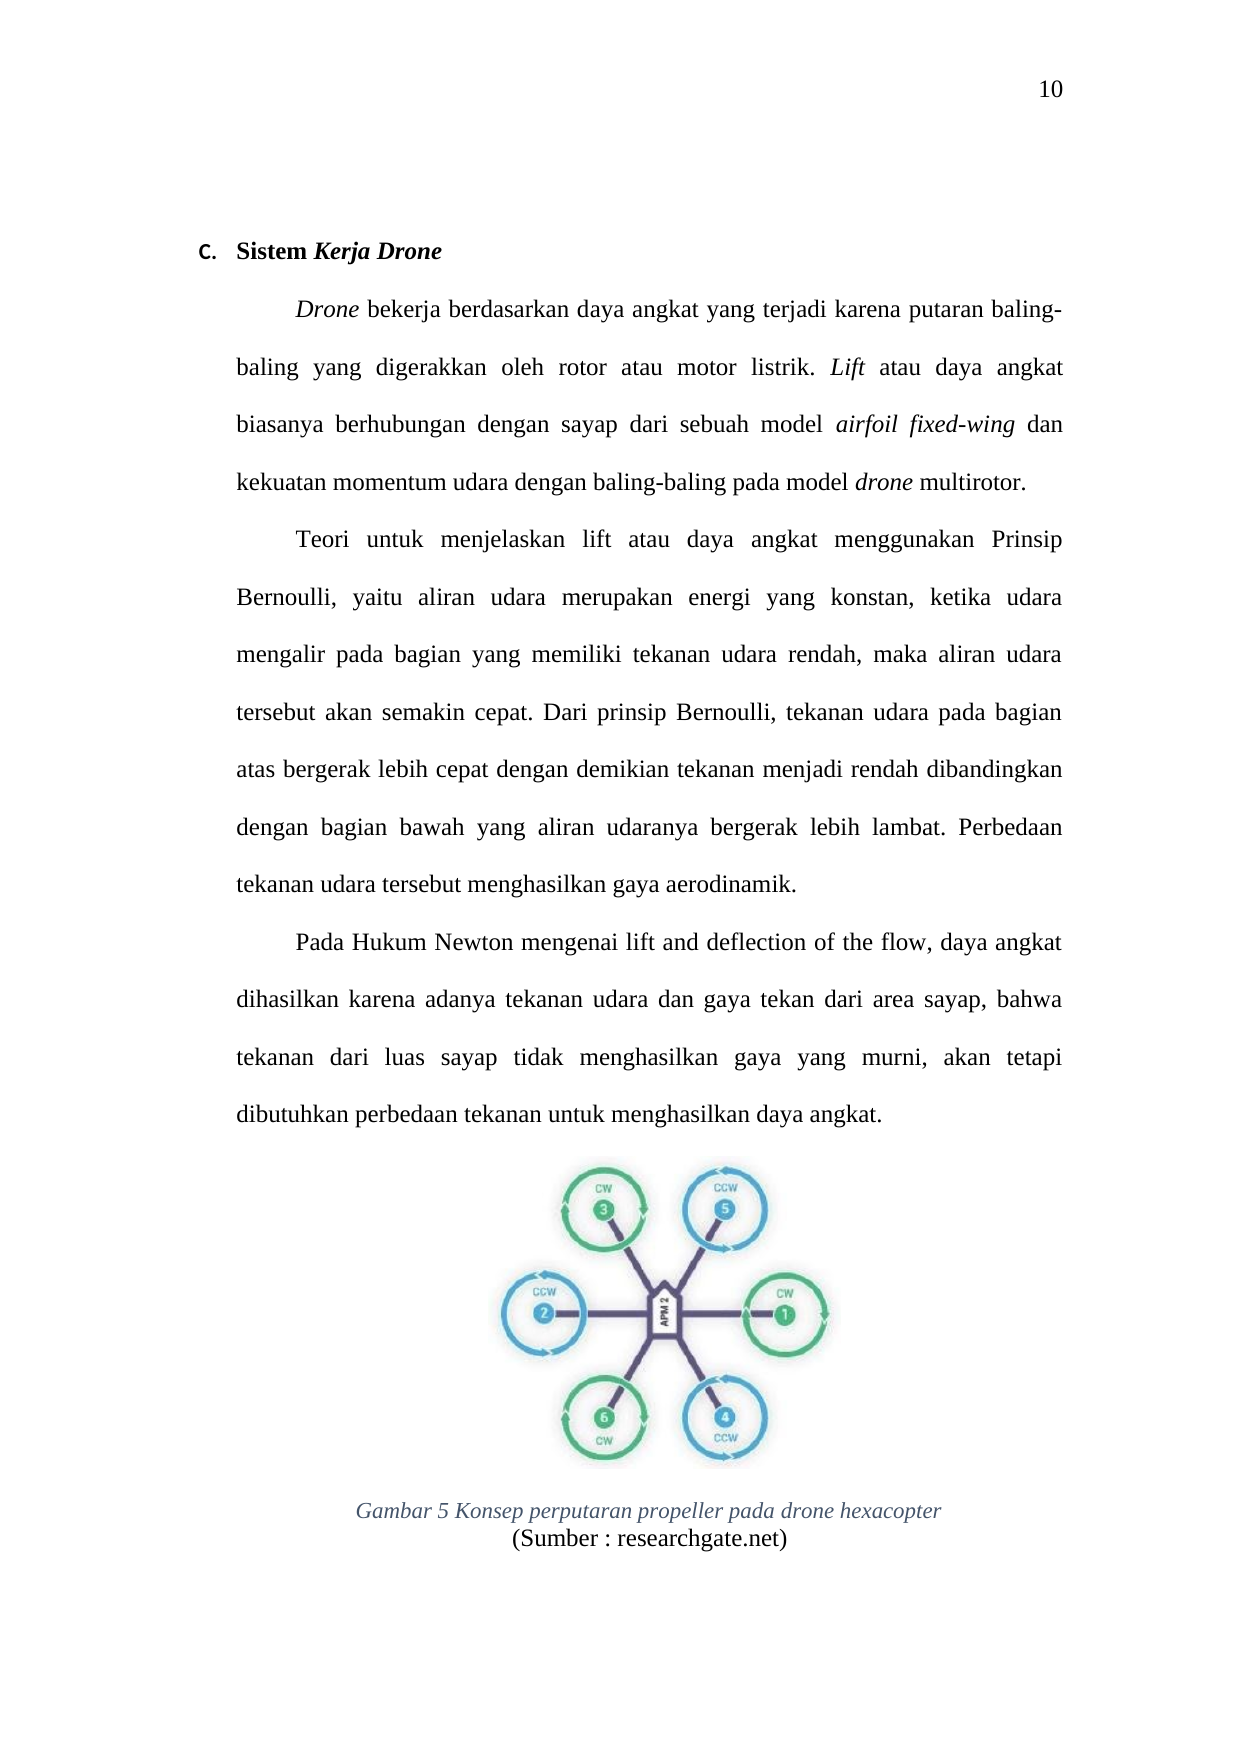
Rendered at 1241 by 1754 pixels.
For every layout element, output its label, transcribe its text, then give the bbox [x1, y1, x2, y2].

text Drone bekerja berdasarkan daya angkat yang terjadi karena putaran baling-baling yang digerakkan oleh rotor atau motor listrik. Lift atau daya angkat biasanya berhubungan dengan sayap dari sebuah model airfoil fixed-wing dan kekuatan momentum udara dengan baling-baling pada model drone multirotor. [236, 294, 1063, 496]
list Sistem Kerja Drone [199, 236, 1063, 265]
picture [488, 1156, 841, 1469]
text (Sumber : researchgate.net) [236, 1523, 1063, 1552]
text Teori untuk menjelaskan lift atau daya angkat menggunakan Prinsip Bernoulli, yaitu aliran udara merupakan energi yang konstan, ketika udara mengalir pada bagian yang memiliki tekanan udara rendah, maka aliran udara tersebut akan semakin cepat. Dari prinsip Bernoulli, tekanan udara pada bagian atas bergerak lebih cepat dengan demikian tekanan menjadi rendah dibandingkan dengan bagian bawah yang aliran udaranya bergerak lebih lambat. Perbedaan tekanan udara tersebut menghasilkan gaya aerodinamik. [236, 524, 1063, 898]
text Gambar 5 Konsep perputaran propeller pada drone hexacopter [236, 1497, 1063, 1523]
text Pada Hukum Newton mengenai lift and deflection of the flow, daya angkat dihasilkan karena adanya tekanan udara dan gaya tekan dari area sayap, bahwa tekanan dari luas sayap tidak menghasilkan gaya yang murni, akan tetapi dibutuhkan perbedaan tekanan untuk menghasilkan daya angkat. [236, 927, 1063, 1128]
